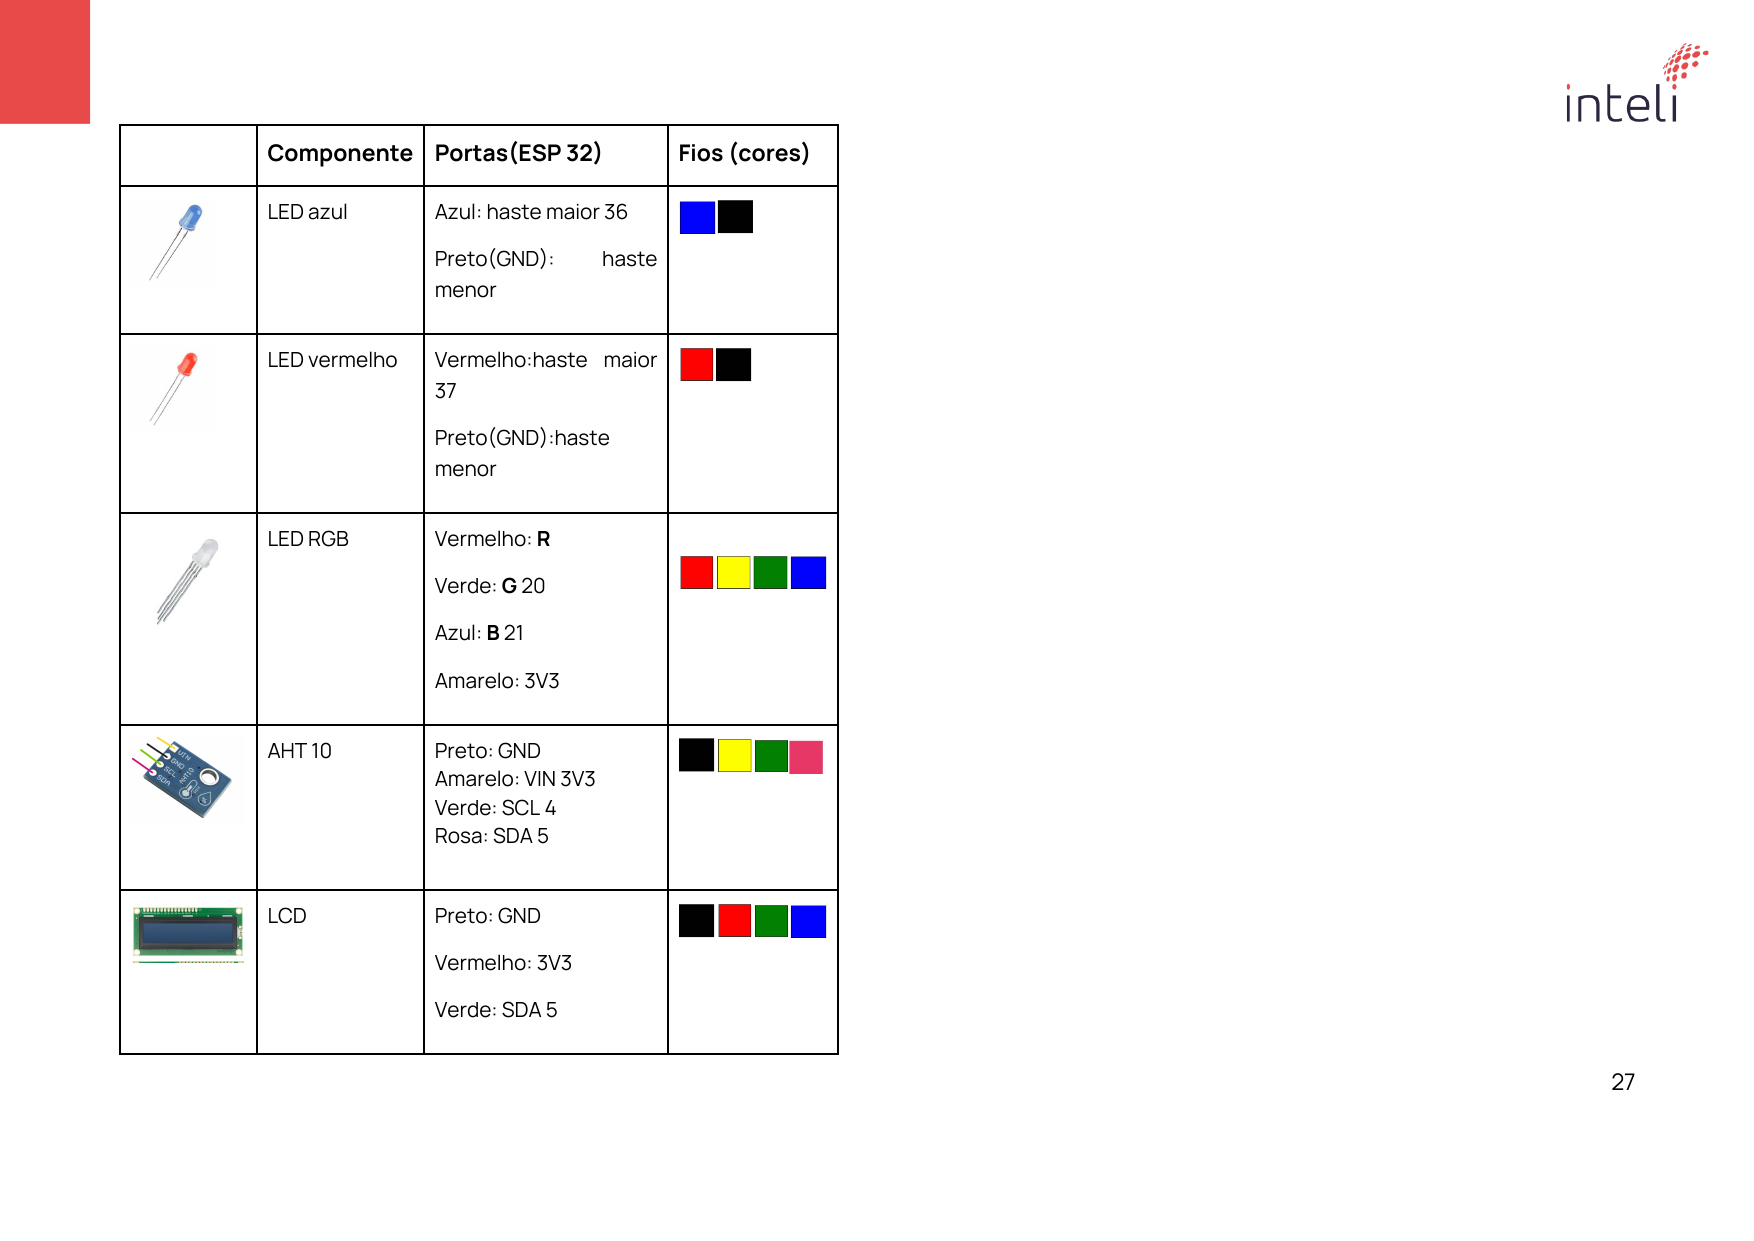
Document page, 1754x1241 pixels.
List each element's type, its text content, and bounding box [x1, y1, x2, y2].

table_cell [121, 891, 256, 1053]
picture [130, 901, 247, 963]
table_header Componente [258, 126, 423, 185]
table_cell [669, 335, 837, 512]
picture [0, 0, 91, 124]
table_cell Vermelho: R Verde: G 20 Azul: B 21 Amarelo: 3V3 [425, 514, 667, 723]
table_header Fios (cores) [669, 126, 837, 185]
picture [678, 345, 754, 383]
table_cell [121, 514, 256, 723]
picture [678, 197, 755, 235]
table_cell LED azul [258, 187, 423, 333]
picture [129, 736, 246, 824]
table_cell [121, 335, 256, 512]
table_cell [669, 187, 837, 333]
picture [678, 736, 824, 774]
table_header Portas(ESP 32) [425, 126, 667, 185]
picture [129, 345, 218, 432]
table_cell AHT 10 [258, 726, 423, 889]
table_cell Vermelho:haste maior 37 Preto(GND):haste menor [425, 335, 667, 512]
picture [1566, 43, 1709, 122]
table_cell [669, 726, 837, 889]
table_header [121, 126, 256, 185]
table_cell [121, 187, 256, 333]
table_cell Preto: GND Amarelo: VIN 3V3 Verde: SCL 4 Rosa: SDA 5 [425, 726, 667, 889]
table_cell Preto: GND Vermelho: 3V3 Verde: SDA 5 Azul: SCL 4 [425, 891, 667, 1053]
picture [678, 553, 828, 591]
picture [678, 901, 828, 939]
table_cell [669, 891, 837, 1053]
table_cell Azul: haste maior 36 Preto(GND): haste menor [425, 187, 667, 333]
picture [129, 524, 246, 641]
table_cell LED vermelho [258, 335, 423, 512]
picture [129, 197, 220, 287]
table_cell [669, 514, 837, 723]
table_cell LCD [258, 891, 423, 1053]
table_cell [121, 726, 256, 889]
table_cell LED RGB [258, 514, 423, 723]
